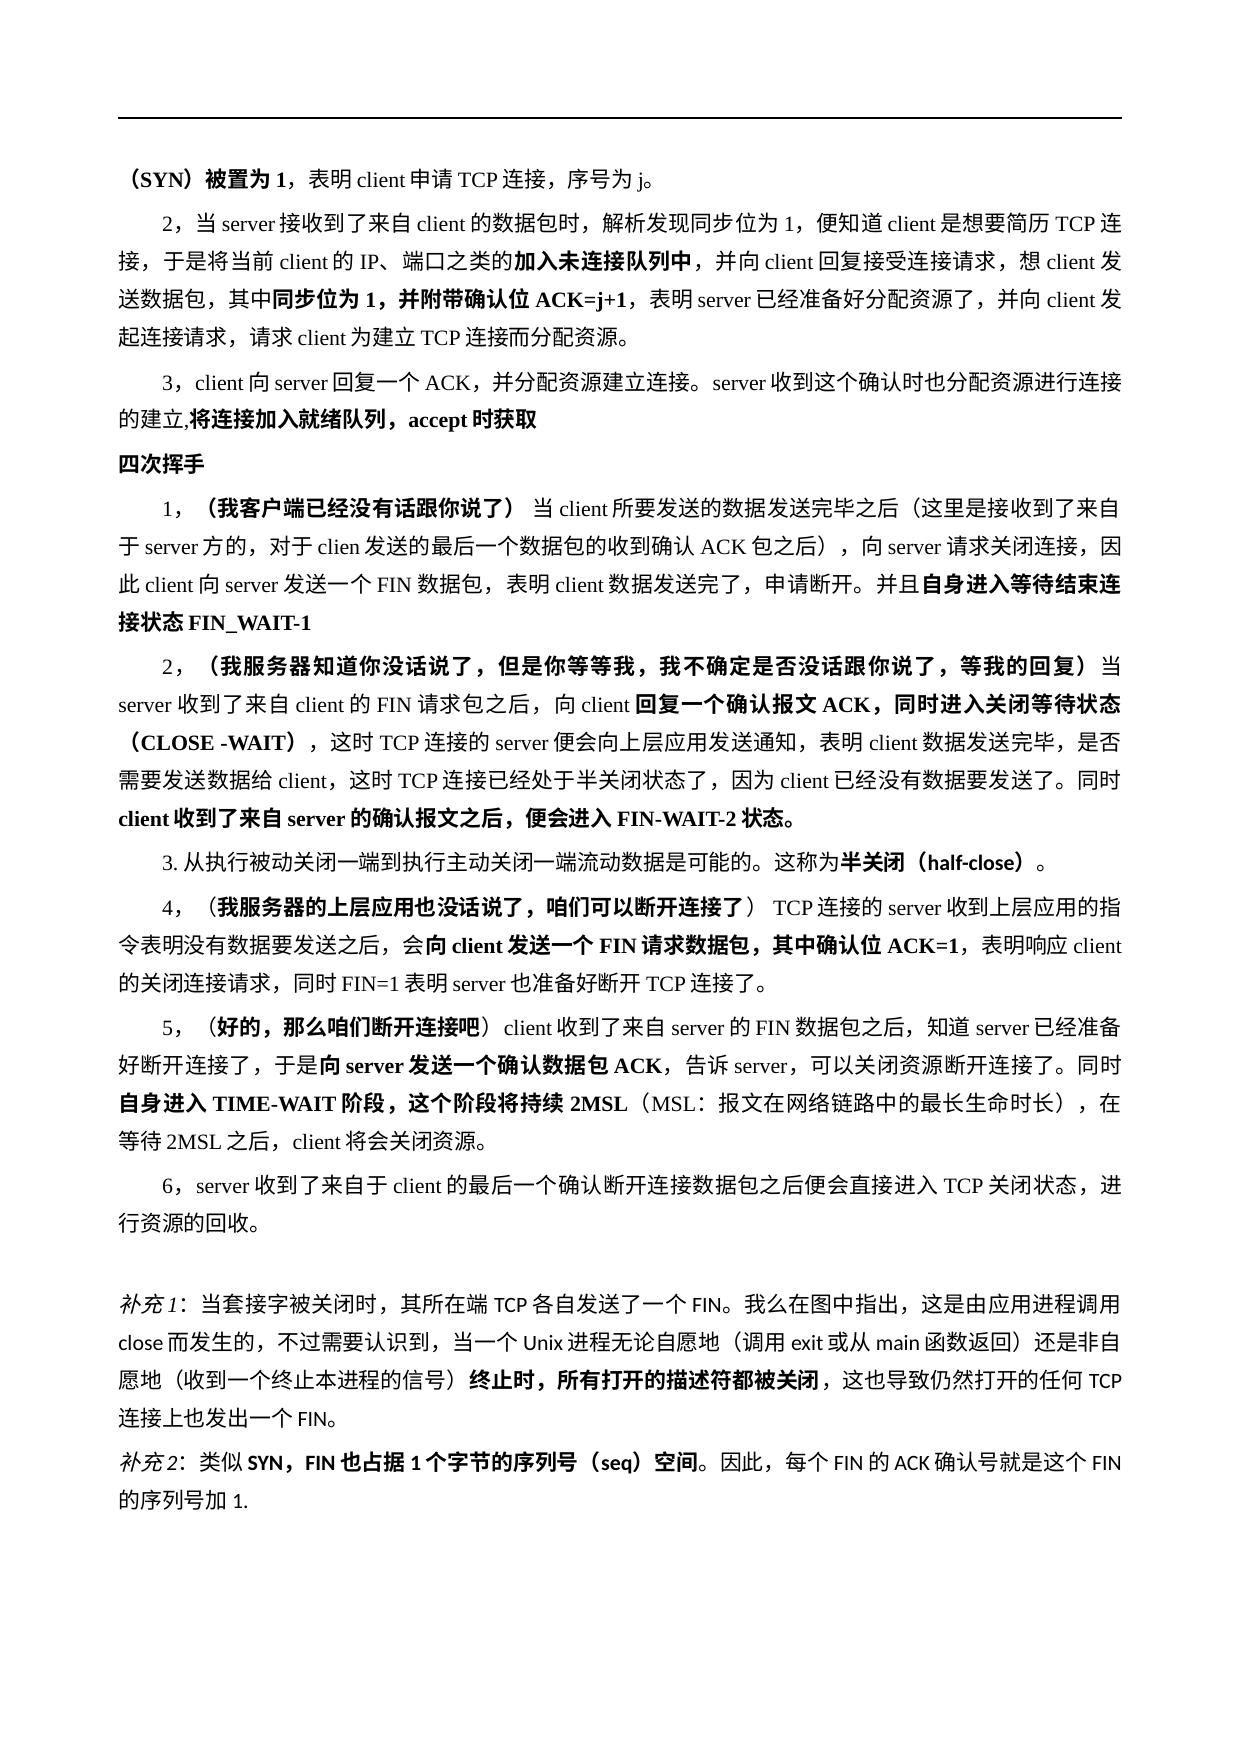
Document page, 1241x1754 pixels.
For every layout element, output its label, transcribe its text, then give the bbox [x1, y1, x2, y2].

text 补充1：当套接字被关闭时，其所在端TCP各自发送了一个FIN。我么在图中指出，这是由应用进程调用close而发生的，不过需要认识到，当一个Unix进程无论自愿地（调用exit或从main函数返回）还是非自愿地（收到一个终止本进程的信号）终止时，所有打开的描述符都被关闭，这也导致仍然打开的任何TCP连接上也发出一个FIN。 [118, 1287, 1122, 1432]
text 3. 从执行被动关闭一端到执行主动关闭一端流动数据是可能的。这称为半关闭（half-close）。 [118, 845, 1122, 877]
text 四次挥手 [118, 447, 1122, 478]
text 3，client向server回复一个ACK，并分配资源建立连接。server收到这个确认时也分配资源进行连接的建立,将连接加入就绪队列，accept时获取 [118, 364, 1122, 434]
text 2，（我服务器知道你没话说了，但是你等等我，我不确定是否没话跟你说了，等我的回复）当server收到了来自client的FIN请求包之后，向client回复一个确认报文ACK，同时进入关闭等待状态（CLOSE -WAIT），这时TCP连接的server便会向上层应用发送通知，表明client数据发送完毕，是否需要发送数据给client，这时TCP连接已经处于半关闭状态了，因为client已经没有数据要发送了。同时client收到了来自server的确认报文之后，便会进入FIN-WAIT-2状态。 [118, 649, 1122, 833]
text 补充2：类似SYN，FIN也占据1个字节的序列号（seq）空间。因此，每个FIN的ACK确认号就是这个FIN的序列号加1. [118, 1445, 1122, 1515]
text 2，当server接收到了来自client的数据包时，解析发现同步位为1，便知道client是想要简历TCP连接，于是将当前client的IP、端口之类的加入未连接队列中，并向client回复接受连接请求，想client发送数据包，其中同步位为1，并附带确认位ACK=j+1，表明server已经准备好分配资源了，并向client发起连接请求，请求client为建立TCP连接而分配资源。 [118, 206, 1122, 352]
text 4，（我服务器的上层应用也没话说了，咱们可以断开连接了） TCP连接的server收到上层应用的指令表明没有数据要发送之后，会向client发送一个FIN请求数据包，其中确认位ACK=1，表明响应client的关闭连接请求，同时FIN=1表明server也准备好断开TCP连接了。 [118, 890, 1122, 997]
text 5，（好的，那么咱们断开连接吧）client收到了来自server的FIN数据包之后，知道server已经准备好断开连接了，于是向server发送一个确认数据包ACK，告诉server，可以关闭资源断开连接了。同时自身进入TIME-WAIT阶段，这个阶段将持续2MSL（MSL：报文在网络链路中的最长生命时长），在等待2MSL之后，client将会关闭资源。 [118, 1010, 1122, 1155]
text 1，（我客户端已经没有话跟你说了） 当client所要发送的数据发送完毕之后（这里是接收到了来自于server方的，对于clien发送的最后一个数据包的收到确认ACK包之后），向server请求关闭连接，因此client向server发送一个FIN数据包，表明client数据发送完了，申请断开。并且自身进入等待结束连接状态FIN_WAIT-1 [118, 491, 1122, 637]
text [118, 162, 1122, 194]
text 6，server收到了来自于client的最后一个确认断开连接数据包之后便会直接进入TCP关闭状态，进行资源的回收。 [118, 1168, 1122, 1238]
